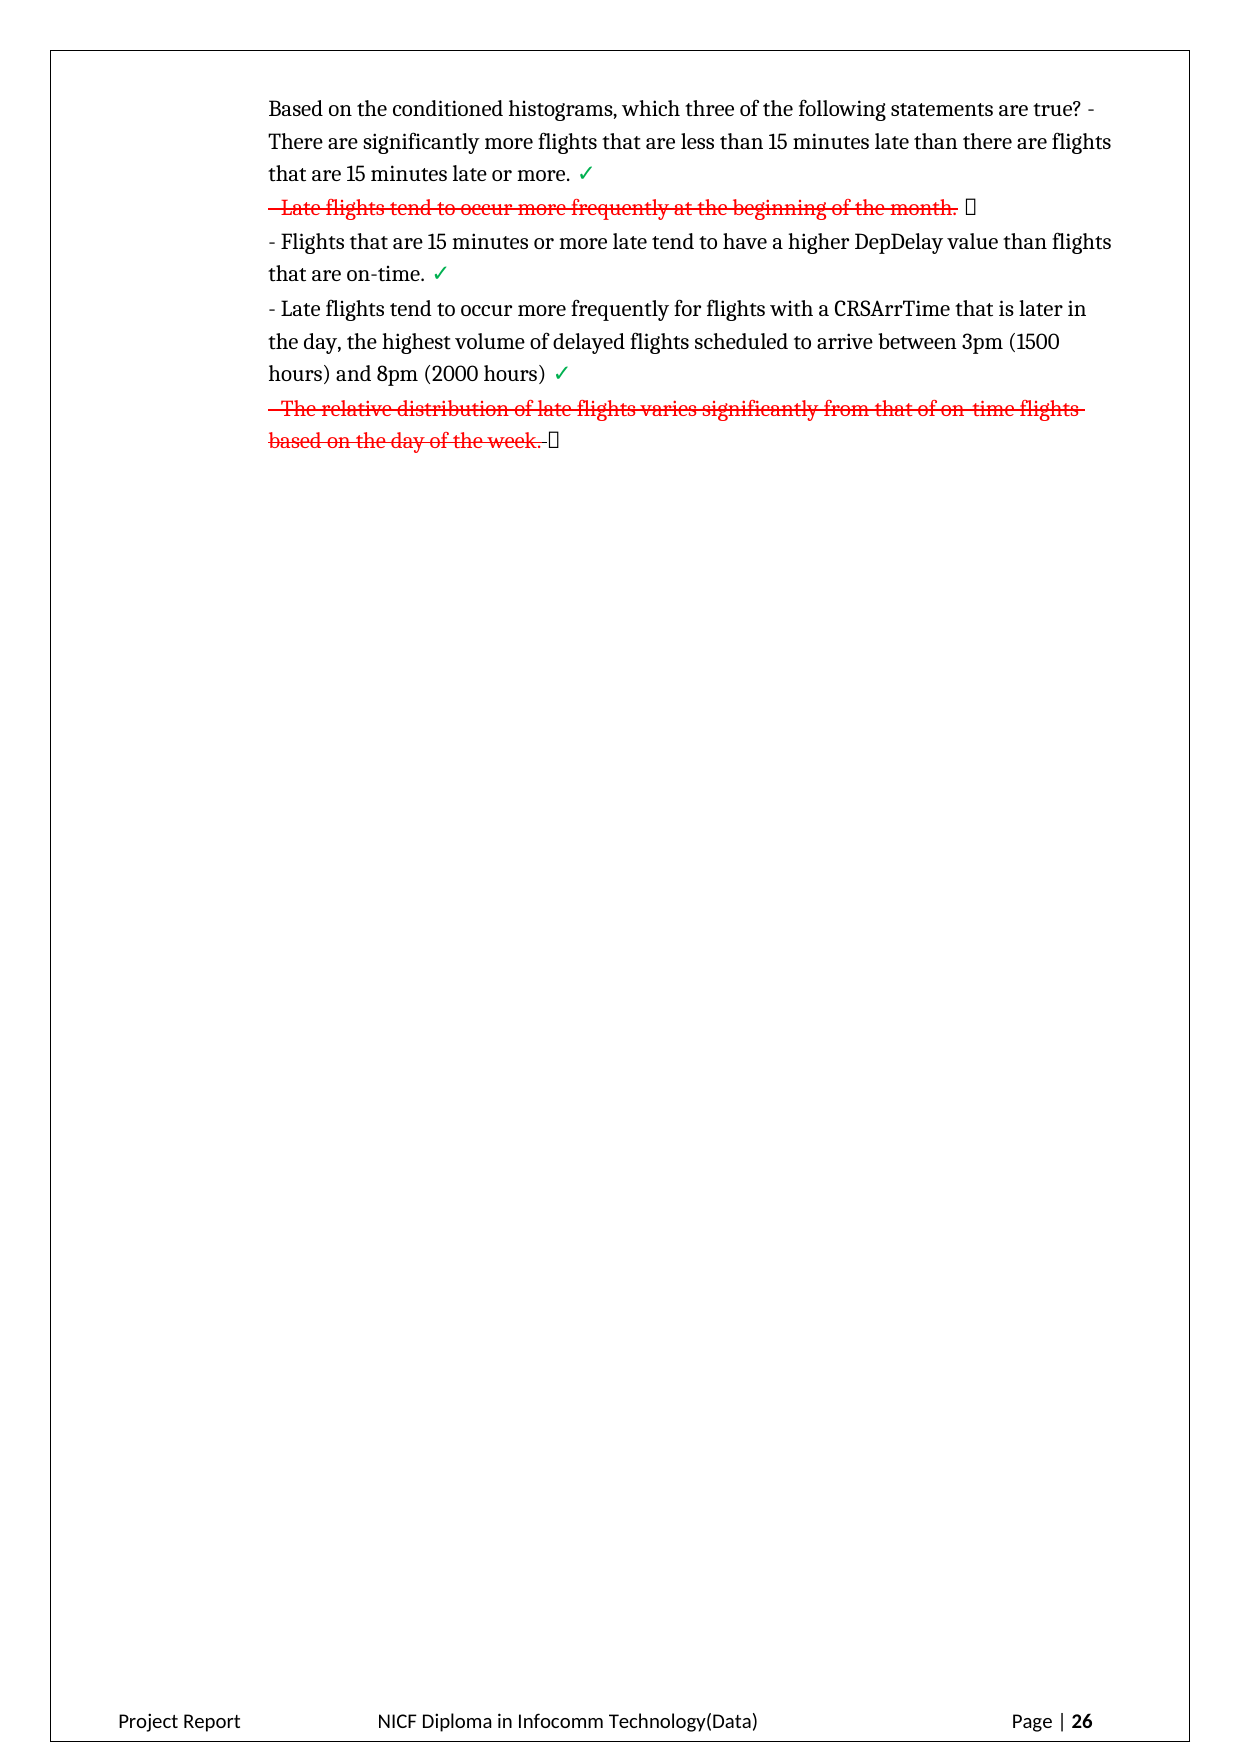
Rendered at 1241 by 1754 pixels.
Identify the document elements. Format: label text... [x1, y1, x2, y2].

list - Flights that are 15 minutes or more late tend to have a higher DepDelay value than flights that are on-time. ✓ [268, 222, 1122, 289]
list Based on the conditioned histograms, which three of the following statements are true? - There are significantly more flights that are less than 15 minutes late than there are flights that are 15 minutes late or more. ✓ [268, 89, 1122, 189]
list - The relative distribution of late flights varies significantly from that of on-time flights based on the day of the week. ❌ [268, 389, 1122, 455]
list - Late flights tend to occur more frequently for flights with a CRSArrTime that is later in the day, the highest volume of delayed flights scheduled to arrive between 3pm (1500 hours) and 8pm (2000 hours) ✓ [268, 289, 1122, 389]
list - Late flights tend to occur more frequently at the beginning of the month. ❌ [268, 189, 1122, 222]
